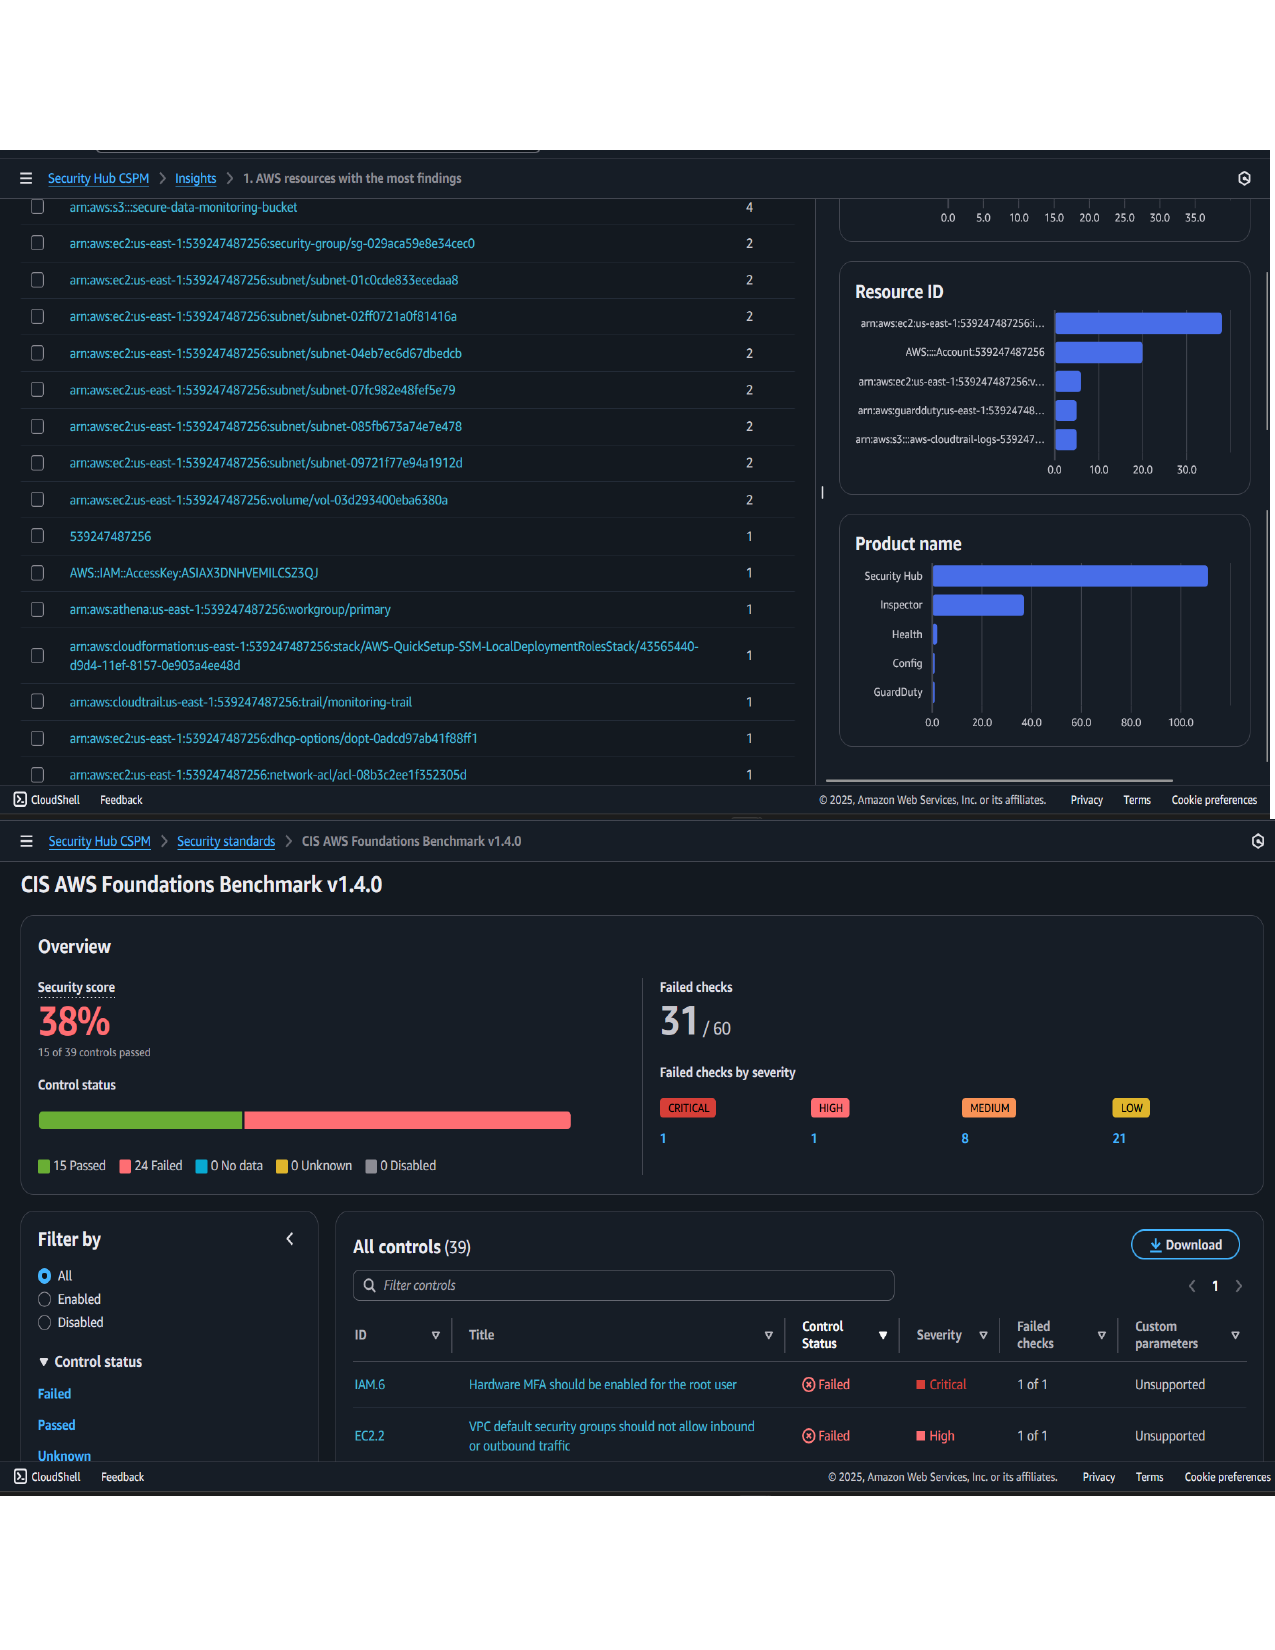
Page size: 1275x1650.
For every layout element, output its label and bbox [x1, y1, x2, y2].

picture [0, 150, 1275, 1496]
